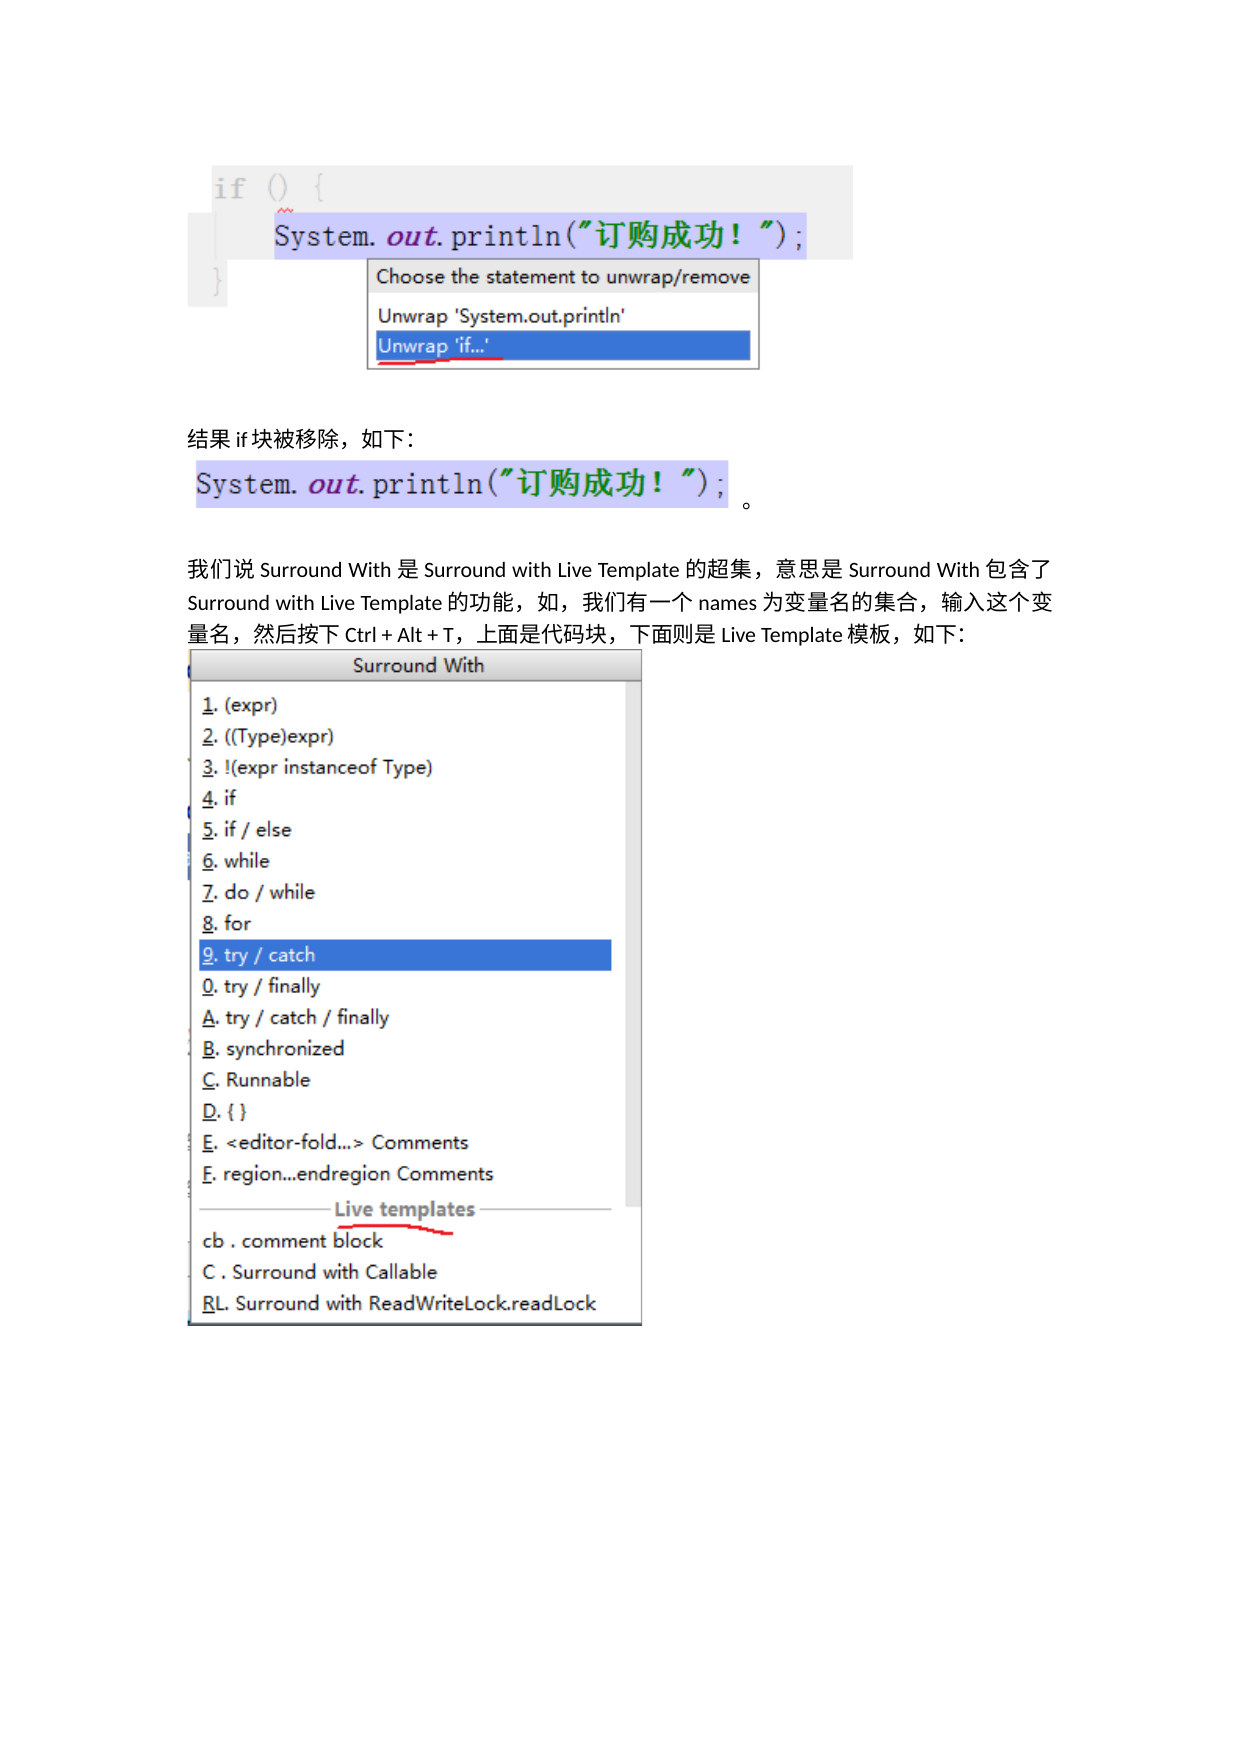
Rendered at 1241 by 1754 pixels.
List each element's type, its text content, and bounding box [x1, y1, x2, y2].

picture [187, 649, 643, 1326]
text 结果if块被移除，如下： [187, 422, 1053, 454]
text 我们说Surround With是Surround with Live Template的超集，意思是Surround With包含了Surround with Live Template的功能，如，我们有一个names为变量名的集合，输入这个变量名，然后按下Ctrl + Alt + T，上面是代码块，下面则是 Live Template模板，如下： [187, 552, 1053, 649]
picture [187, 459, 738, 508]
picture [187, 162, 854, 392]
